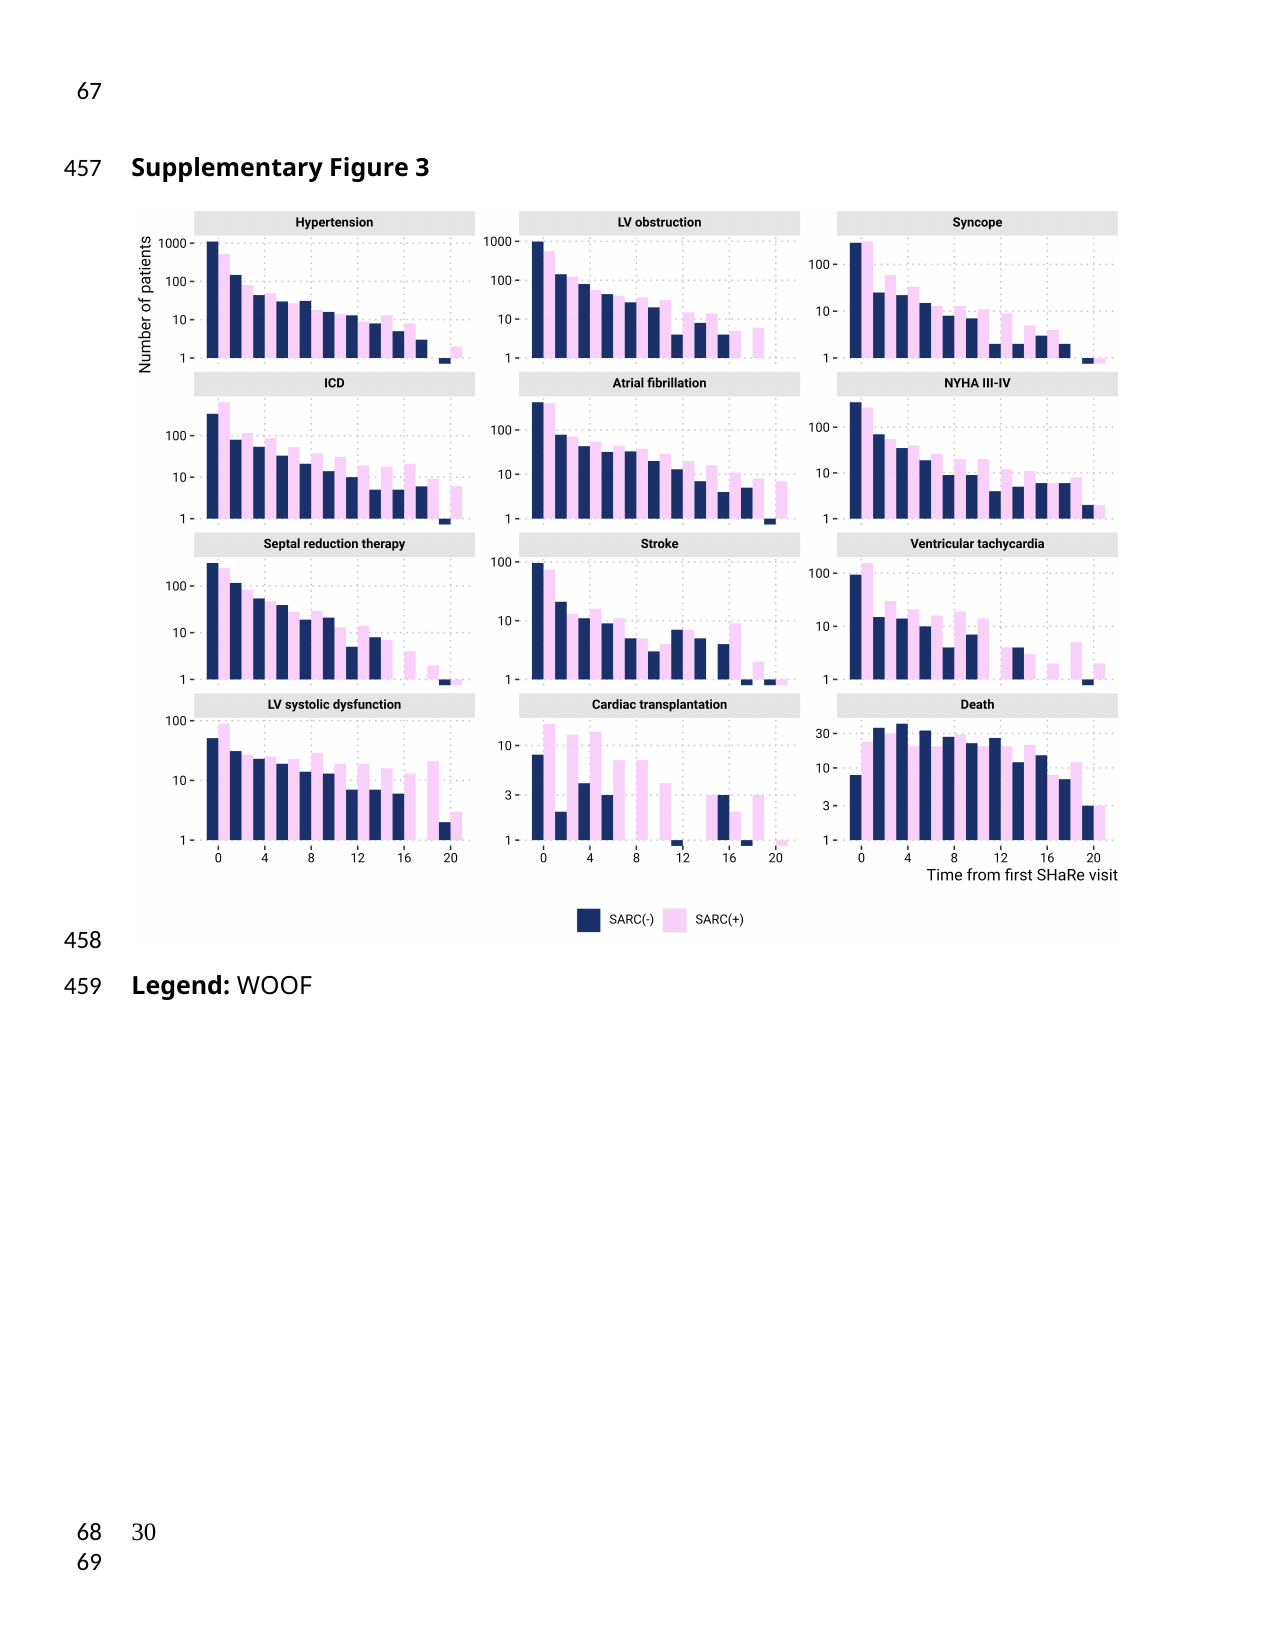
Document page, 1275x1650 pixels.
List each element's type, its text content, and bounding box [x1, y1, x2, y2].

text Legend: WOOF [131, 968, 1125, 1002]
text Supplementary Figure 3 [131, 150, 1125, 184]
picture [131, 203, 1125, 949]
